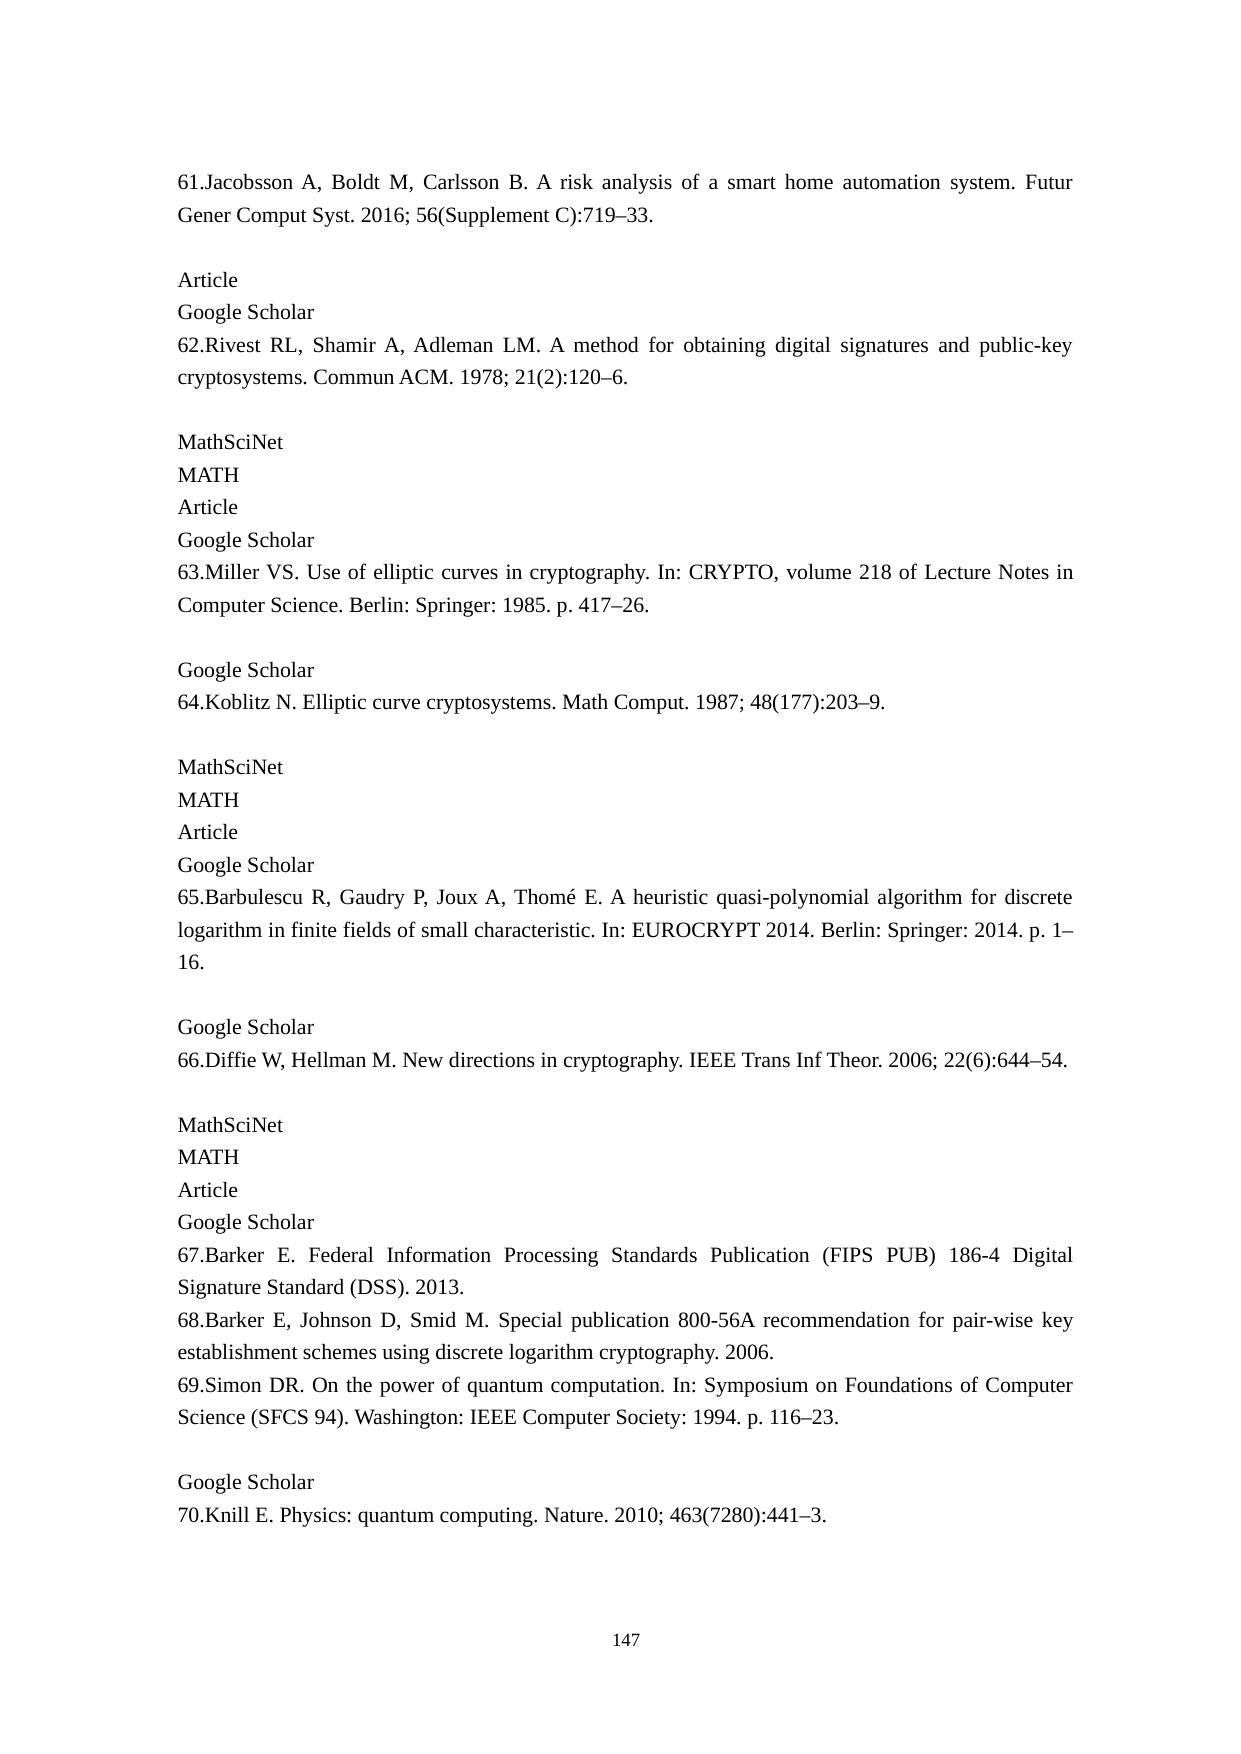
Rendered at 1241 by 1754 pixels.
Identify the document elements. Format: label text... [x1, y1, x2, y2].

text 63.Miller VS. Use of elliptic curves in cryptography. In: CRYPTO, volume 218 of Lecture Notes in Computer Science. Berlin: Springer: 1985. p. 417–26. [177, 555, 1075, 620]
text Article [177, 815, 1075, 848]
text 67.Barker E. Federal Information Processing Standards Publication (FIPS PUB) 186-4 Digital Signature Standard (DSS). 2013. [177, 1238, 1075, 1303]
text Google Scholar [177, 1010, 1075, 1043]
text 62.Rivest RL, Shamir A, Adleman LM. A method for obtaining digital signatures and public-key cryptosystems. Commun ACM. 1978; 21(2):120–6. [177, 328, 1075, 393]
text 61.Jacobsson A, Boldt M, Carlsson B. A risk analysis of a smart home automation system. Futur Gener Comput Syst. 2016; 56(Supplement C):719–33. [177, 165, 1075, 230]
text Google Scholar [177, 295, 1075, 328]
text MATH [177, 1140, 1075, 1173]
text Google Scholar [177, 1205, 1075, 1238]
text 64.Koblitz N. Elliptic curve cryptosystems. Math Comput. 1987; 48(177):203–9. [177, 685, 1075, 718]
text Article [177, 1173, 1075, 1205]
text MATH [177, 783, 1075, 815]
text Google Scholar [177, 848, 1075, 880]
text MathSciNet [177, 425, 1075, 458]
text 68.Barker E, Johnson D, Smid M. Special publication 800-56A recommendation for pair-wise key establishment schemes using discrete logarithm cryptography. 2006. [177, 1303, 1075, 1368]
text 66.Diffie W, Hellman M. New directions in cryptography. IEEE Trans Inf Theor. 2006; 22(6):644–54. [177, 1043, 1075, 1075]
text 69.Simon DR. On the power of quantum computation. In: Symposium on Foundations of Computer Science (SFCS 94). Washington: IEEE Computer Society: 1994. p. 116–23. [177, 1368, 1075, 1433]
text MATH [177, 458, 1075, 490]
text Article [177, 490, 1075, 523]
text Google Scholar [177, 1465, 1075, 1498]
text 65.Barbulescu R, Gaudry P, Joux A, Thomé E. A heuristic quasi-polynomial algorithm for discrete logarithm in finite fields of small characteristic. In: EUROCRYPT 2014. Berlin: Springer: 2014. p. 1–16. [177, 880, 1075, 978]
text MathSciNet [177, 750, 1075, 783]
text Article [177, 263, 1075, 295]
text MathSciNet [177, 1108, 1075, 1140]
text Google Scholar [177, 653, 1075, 685]
text Google Scholar [177, 523, 1075, 555]
text 70.Knill E. Physics: quantum computing. Nature. 2010; 463(7280):441–3. [177, 1498, 1075, 1530]
